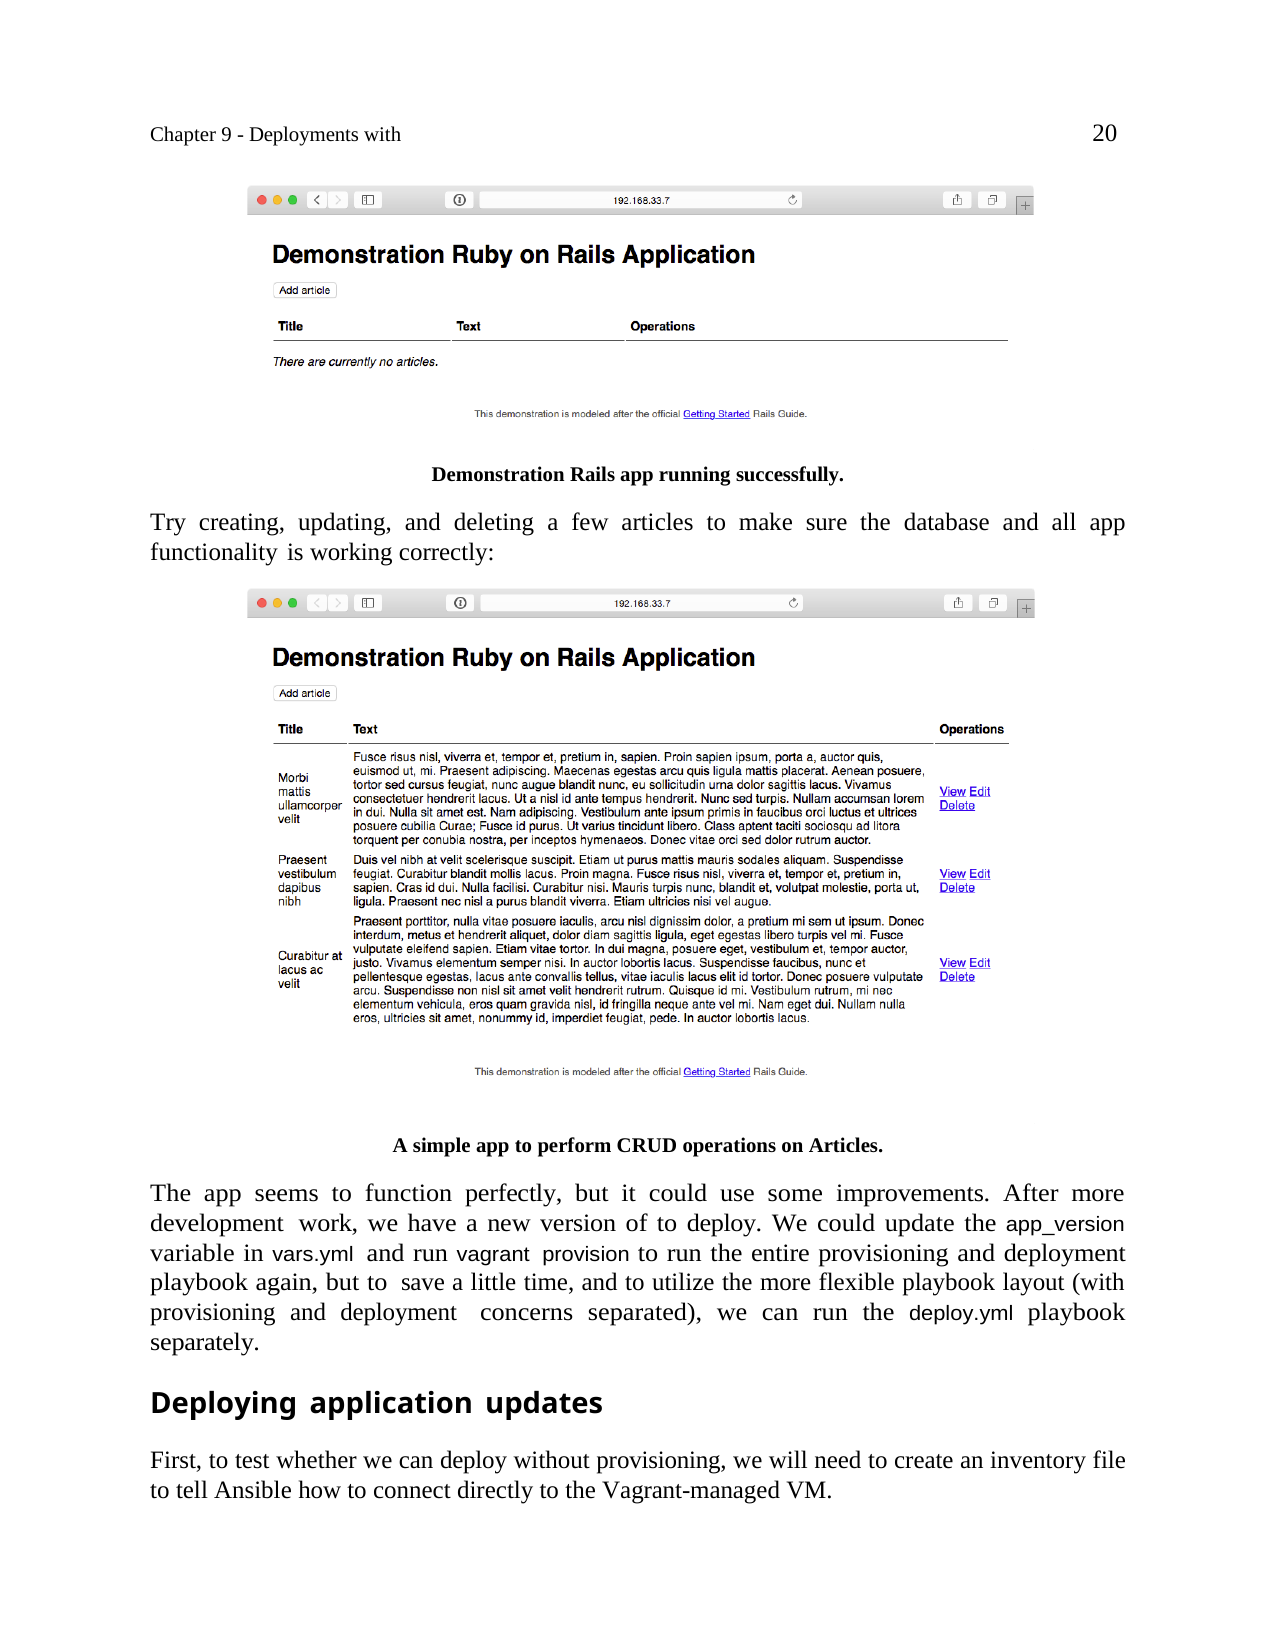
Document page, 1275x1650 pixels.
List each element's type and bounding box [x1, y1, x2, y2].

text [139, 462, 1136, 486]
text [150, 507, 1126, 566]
picture [247, 588, 1035, 1124]
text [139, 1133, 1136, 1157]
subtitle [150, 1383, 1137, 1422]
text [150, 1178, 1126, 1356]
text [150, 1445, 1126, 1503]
picture [247, 185, 1034, 450]
